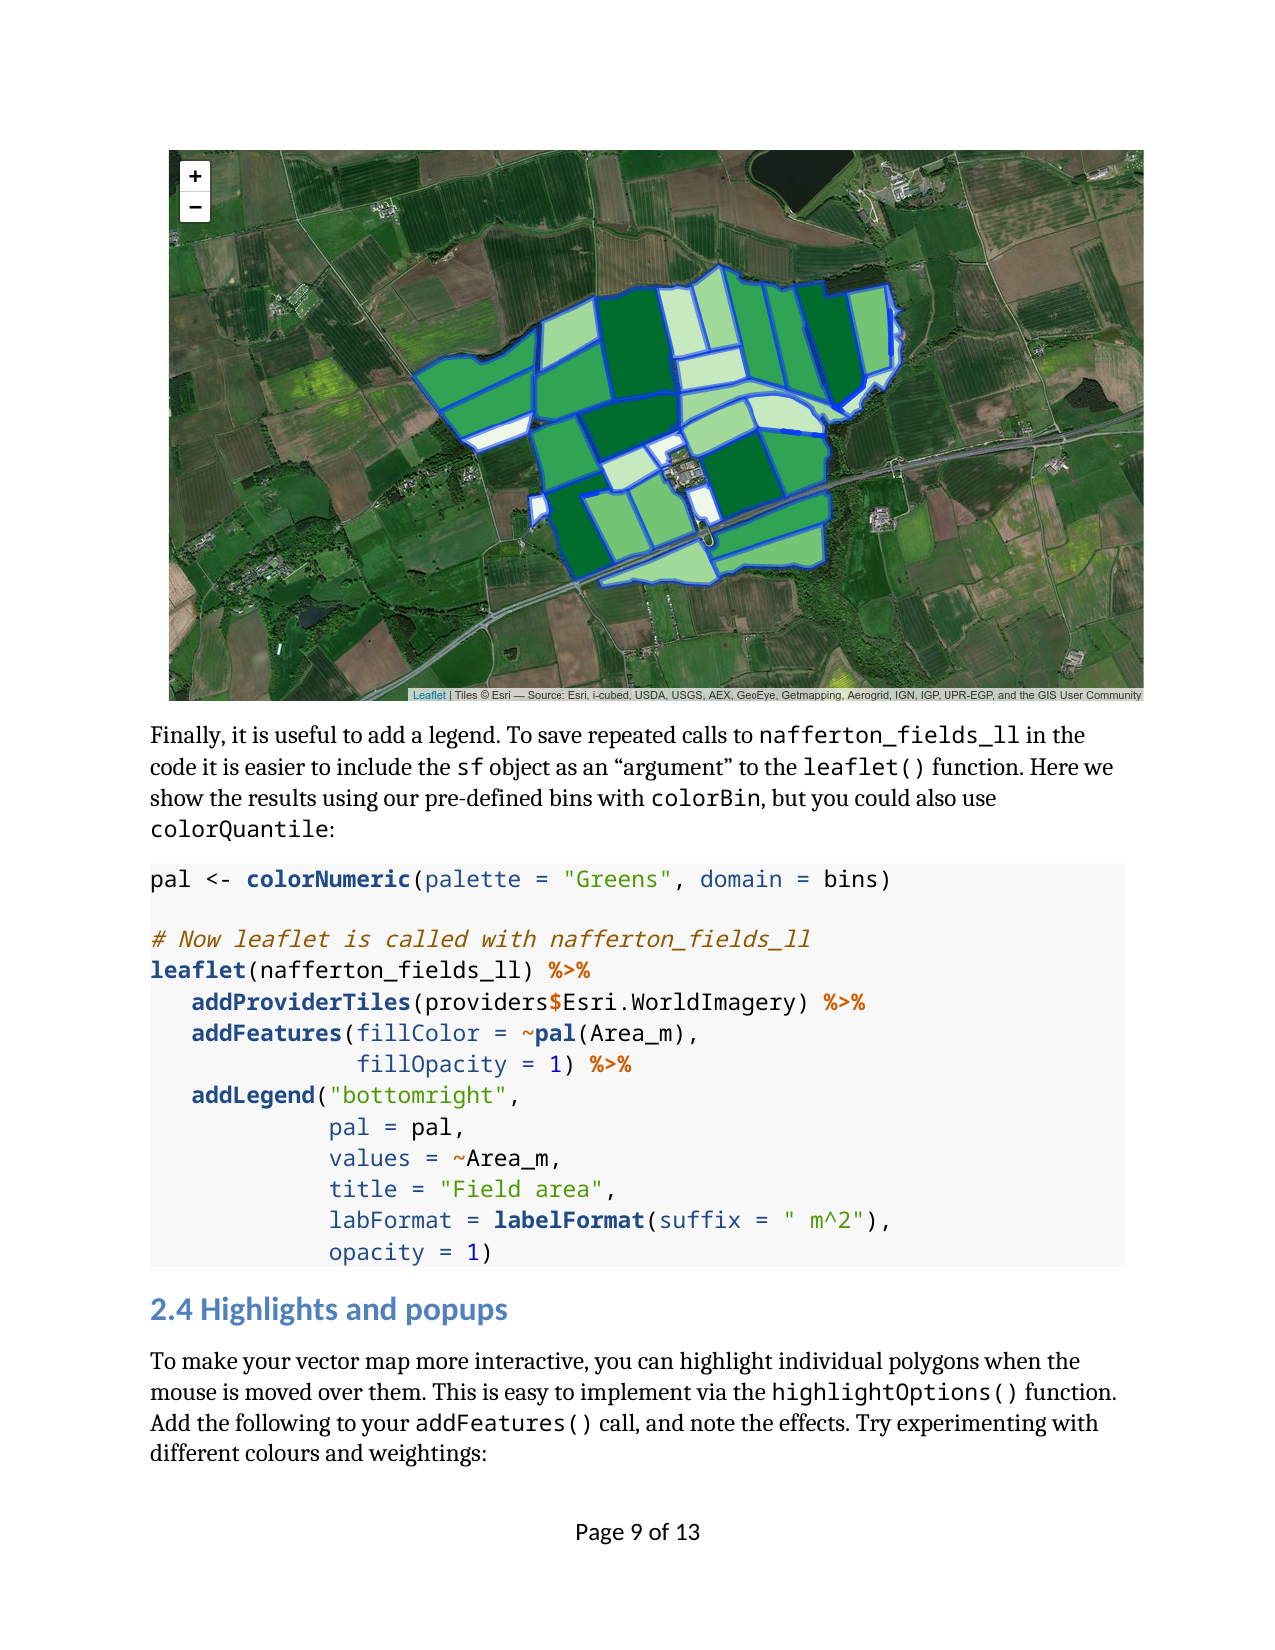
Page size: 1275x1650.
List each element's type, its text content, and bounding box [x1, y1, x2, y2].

picture [168, 150, 1144, 701]
text Finally, it is useful to add a legend. To save repeated calls to nafferton_fields_ll in the code it is easier to include the sf object as an “argument” to the leaflet() function. Here we show the results using our pre-defined bins with colorBin, but you could also use colorQuantile: [150, 719, 1125, 844]
text pal <- colorNumeric(palette = "Greens", domain = bins) # Now leaflet is called with nafferton_fields_ll leaflet(nafferton_fields_ll) %>% addProviderTiles(providers$Esri.WorldImagery) %>% addFeatures(fillColor = ~pal(Area_m), fillOpacity = 1) %>% addLegend("bottomright", pal = pal, values = ~Area_m, title = "Field area", labFormat = labelFormat(suffix = " m^2"), opacity = 1) [150, 863, 1125, 1267]
text To make your vector map more interactive, you can highlight individual polygons when the mouse is moved over them. This is easy to implement via the highlightOptions() function. Add the following to your addFeatures() call, and note the effects. Try experimenting with different colours and weightings: [150, 1347, 1125, 1467]
subtitle 2.4 Highlights and popups [150, 1288, 1125, 1328]
